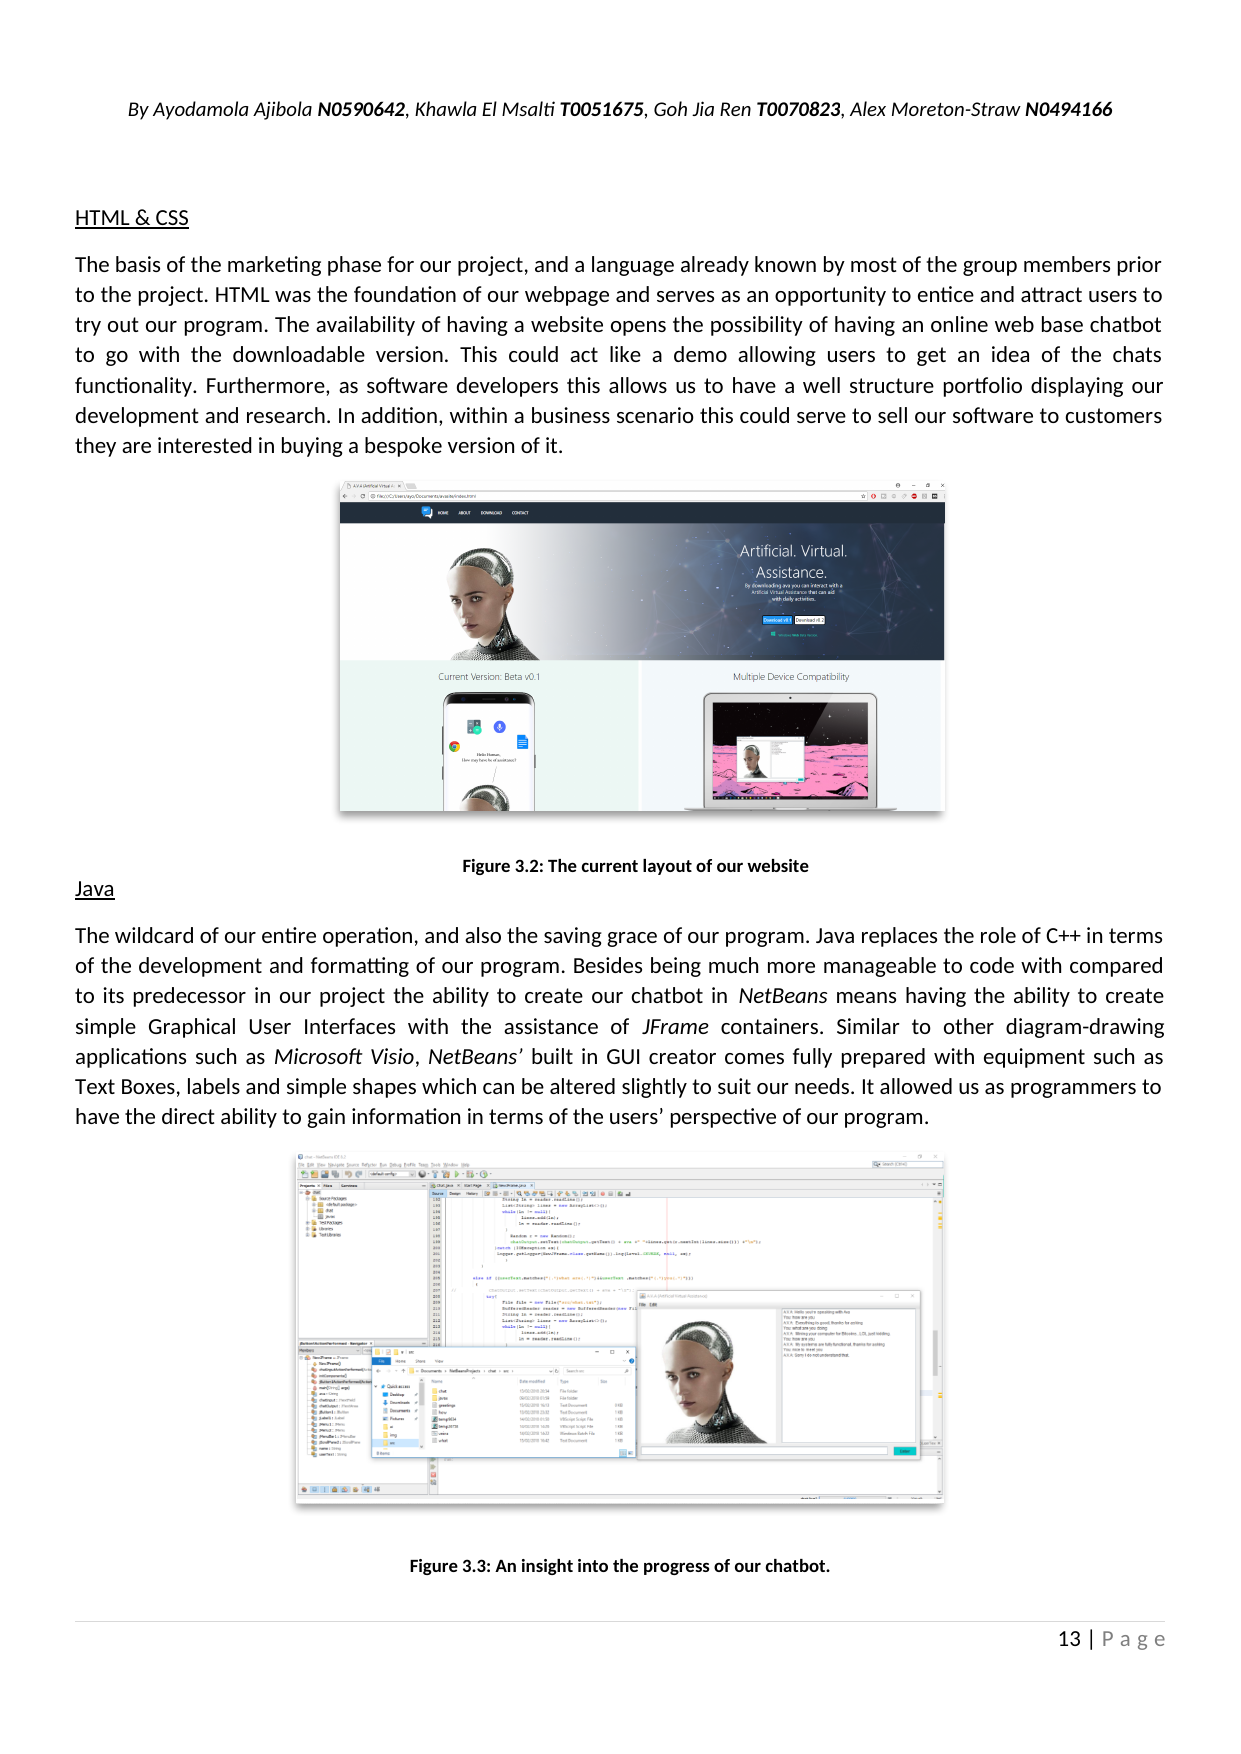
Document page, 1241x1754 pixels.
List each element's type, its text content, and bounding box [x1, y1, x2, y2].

text The wildcard of our entire operation, and also the saving grace of our program. Java replaces the role of C++ in terms of the development and formatting of our program. Besides being much more manageable to code with compared to its predecessor in our project the ability to create our chatbot in NetBeans means having the ability to create simple Graphical User Interfaces with the assistance of JFrame containers. Similar to other diagram-drawing applications such as Microsoft Visio, NetBeans’ built in GUI creator comes fully prepared with equipment such as Text Boxes, labels and simple shapes which can be altered slightly to suit our needs. It allowed us as programmers to have the direct ability to gain information in terms of the users’ perspective of our program. [75, 921, 1165, 1130]
text HTML & CSS [75, 203, 1165, 231]
text The basis of the marketing phase for our project, and a language already known by most of the group members prior to the project. HTML was the foundation of our webpage and serves as an opportunity to entice and attract users to try out our program. The availability of having a website opens the possibility of having an online web base chatbot to go with the downloadable version. This could act like a demo allowing users to get an idea of the chats functionality. Furthermore, as software developers this allows us to have a well structure portfolio displaying our development and research. In addition, within a business scenario this could serve to sell our software to customers they are interested in buying a bespoke version of it. [75, 250, 1165, 459]
picture [340, 481, 945, 811]
text Java [75, 874, 1165, 902]
picture [296, 1152, 944, 1504]
